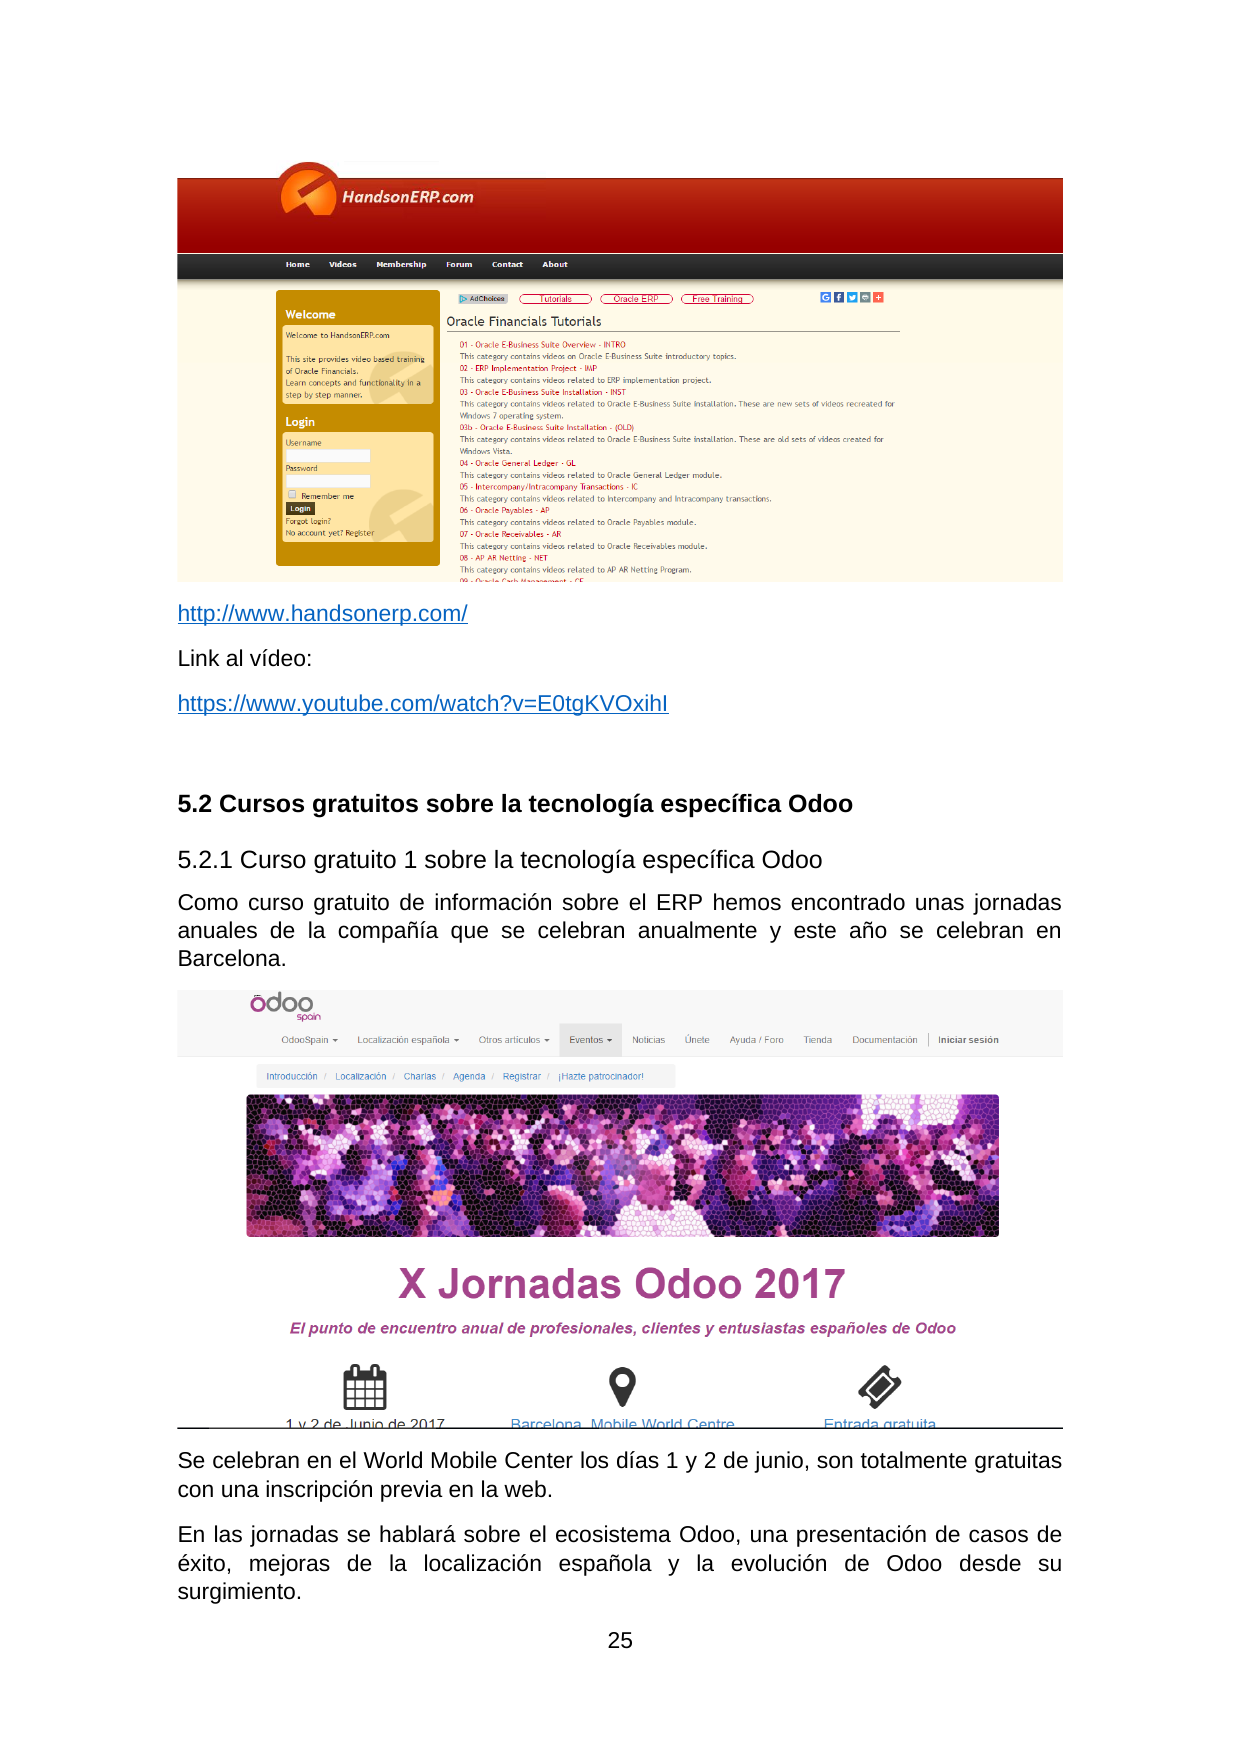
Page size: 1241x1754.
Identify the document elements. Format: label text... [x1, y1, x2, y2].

text En las jornadas se hablará sobre el ecosistema Odoo, una presentación de casos de éxito, mejoras de la localización española y la evolución de Odoo desde su surgimiento. [177, 1521, 1063, 1604]
picture [177, 147, 1063, 582]
text https://www.youtube.com/watch?v=E0tgKVOxihI [177, 690, 1063, 717]
subtitle 5.2.1 Curso gratuito 1 sobre la tecnología específica Odoo [177, 845, 1063, 874]
text Link al vídeo: [177, 645, 1063, 672]
text Se celebran en el World Mobile Center los días 1 y 2 de junio, son totalmente gratuitas con una inscripción previa en la web. [177, 1447, 1063, 1502]
text Como curso gratuito de información sobre el ERP hemos encontrado unas jornadas anuales de la compañía que se celebran anualmente y este año se celebran en Barcelona. [177, 888, 1063, 972]
subtitle 5.2 Cursos gratuitos sobre la tecnología específica Odoo [177, 789, 1063, 818]
picture [177, 990, 1063, 1429]
text http://www.handsonerp.com/ [177, 600, 1063, 626]
